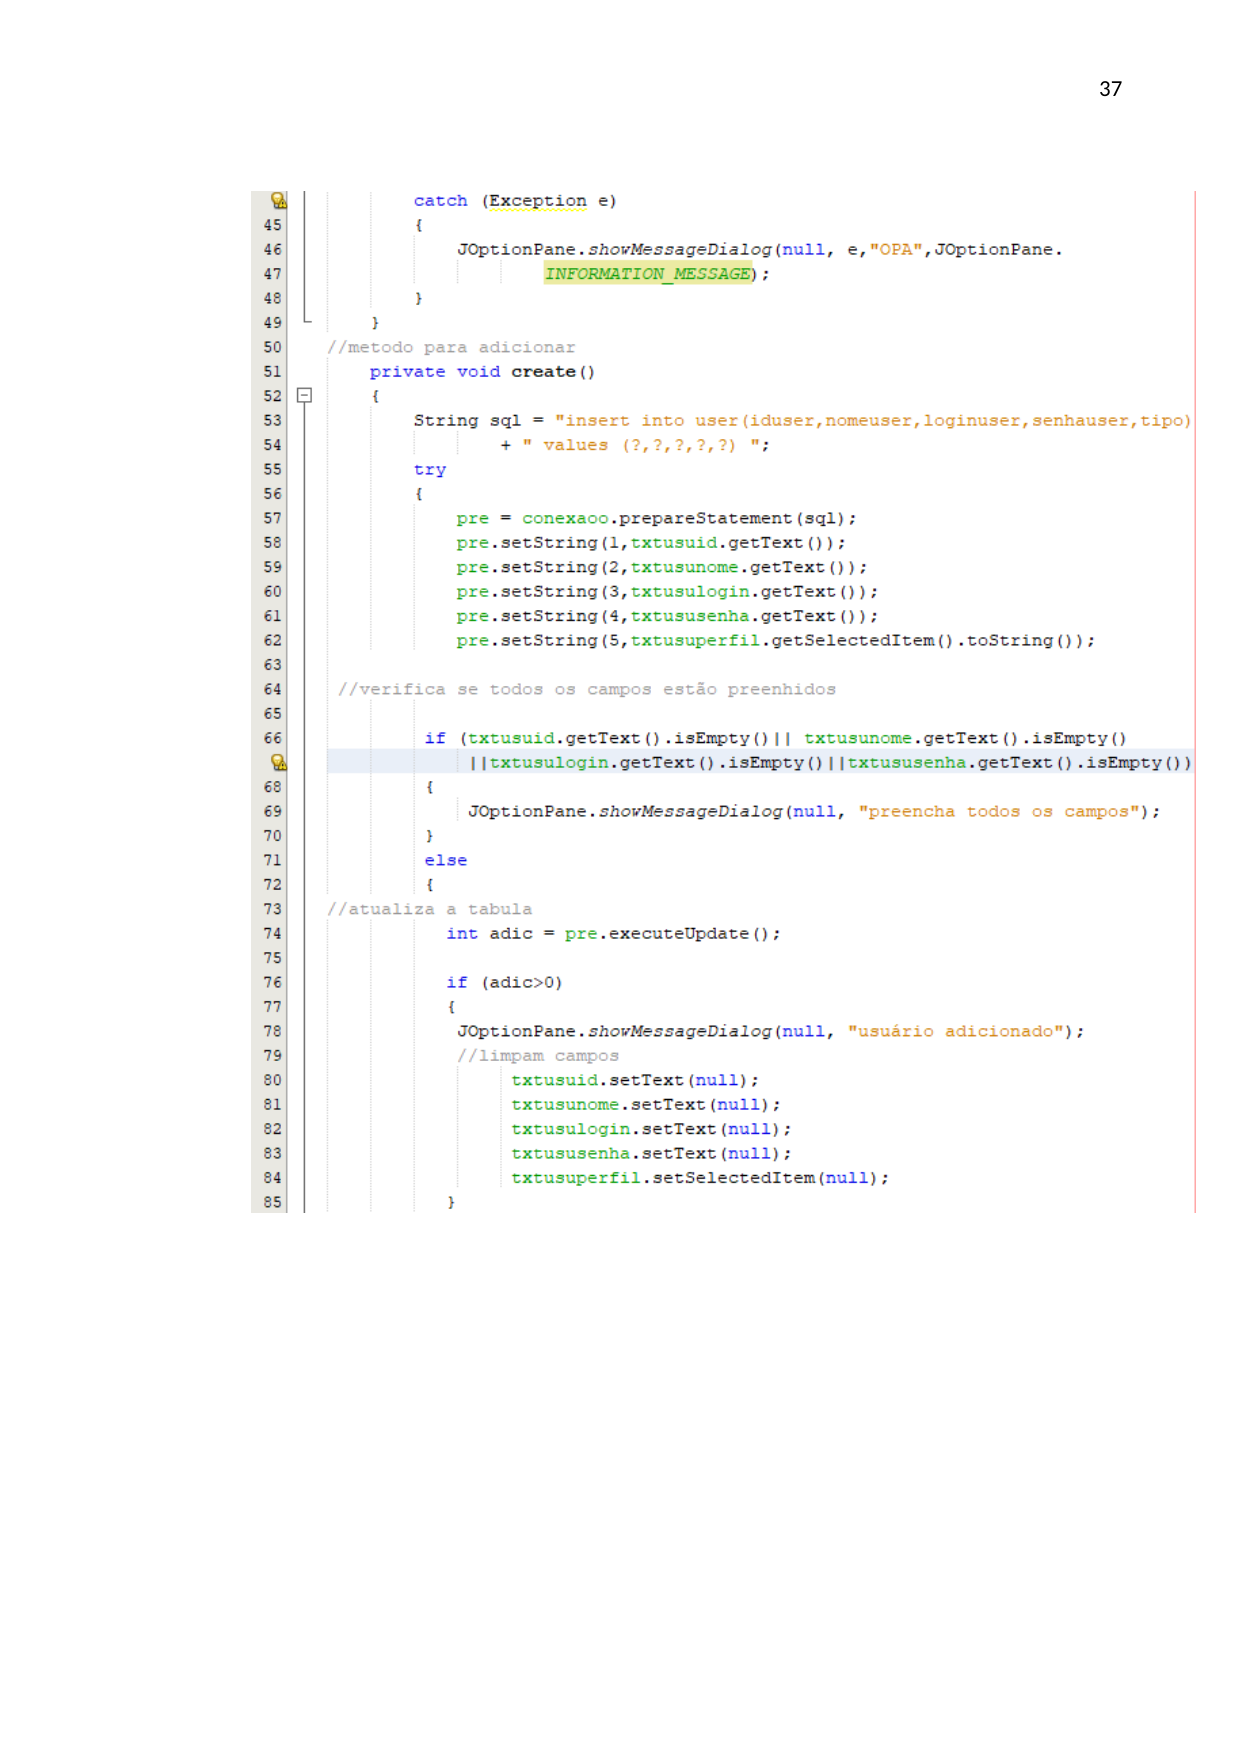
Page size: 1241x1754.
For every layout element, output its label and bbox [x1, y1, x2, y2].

picture [251, 191, 1196, 1213]
